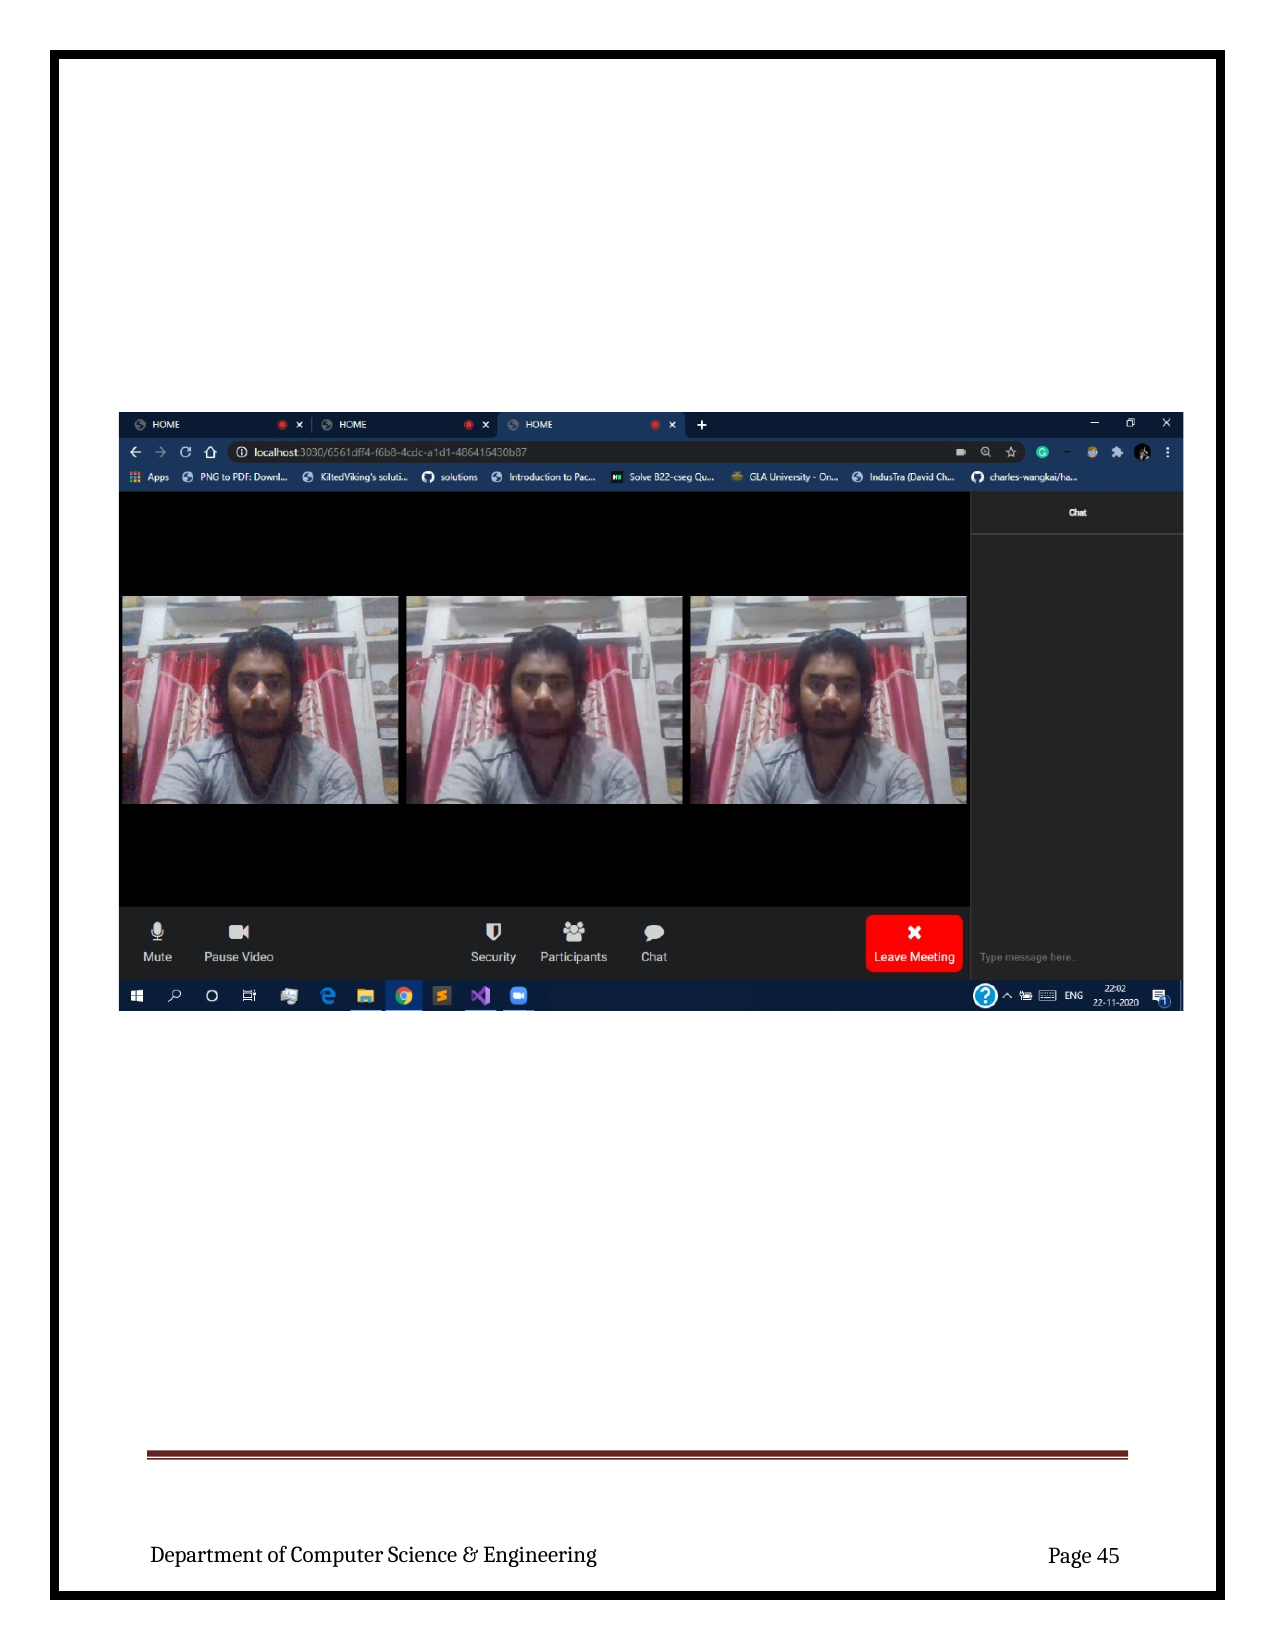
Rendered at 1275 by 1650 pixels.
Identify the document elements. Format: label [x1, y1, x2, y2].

picture [118, 412, 1184, 1011]
